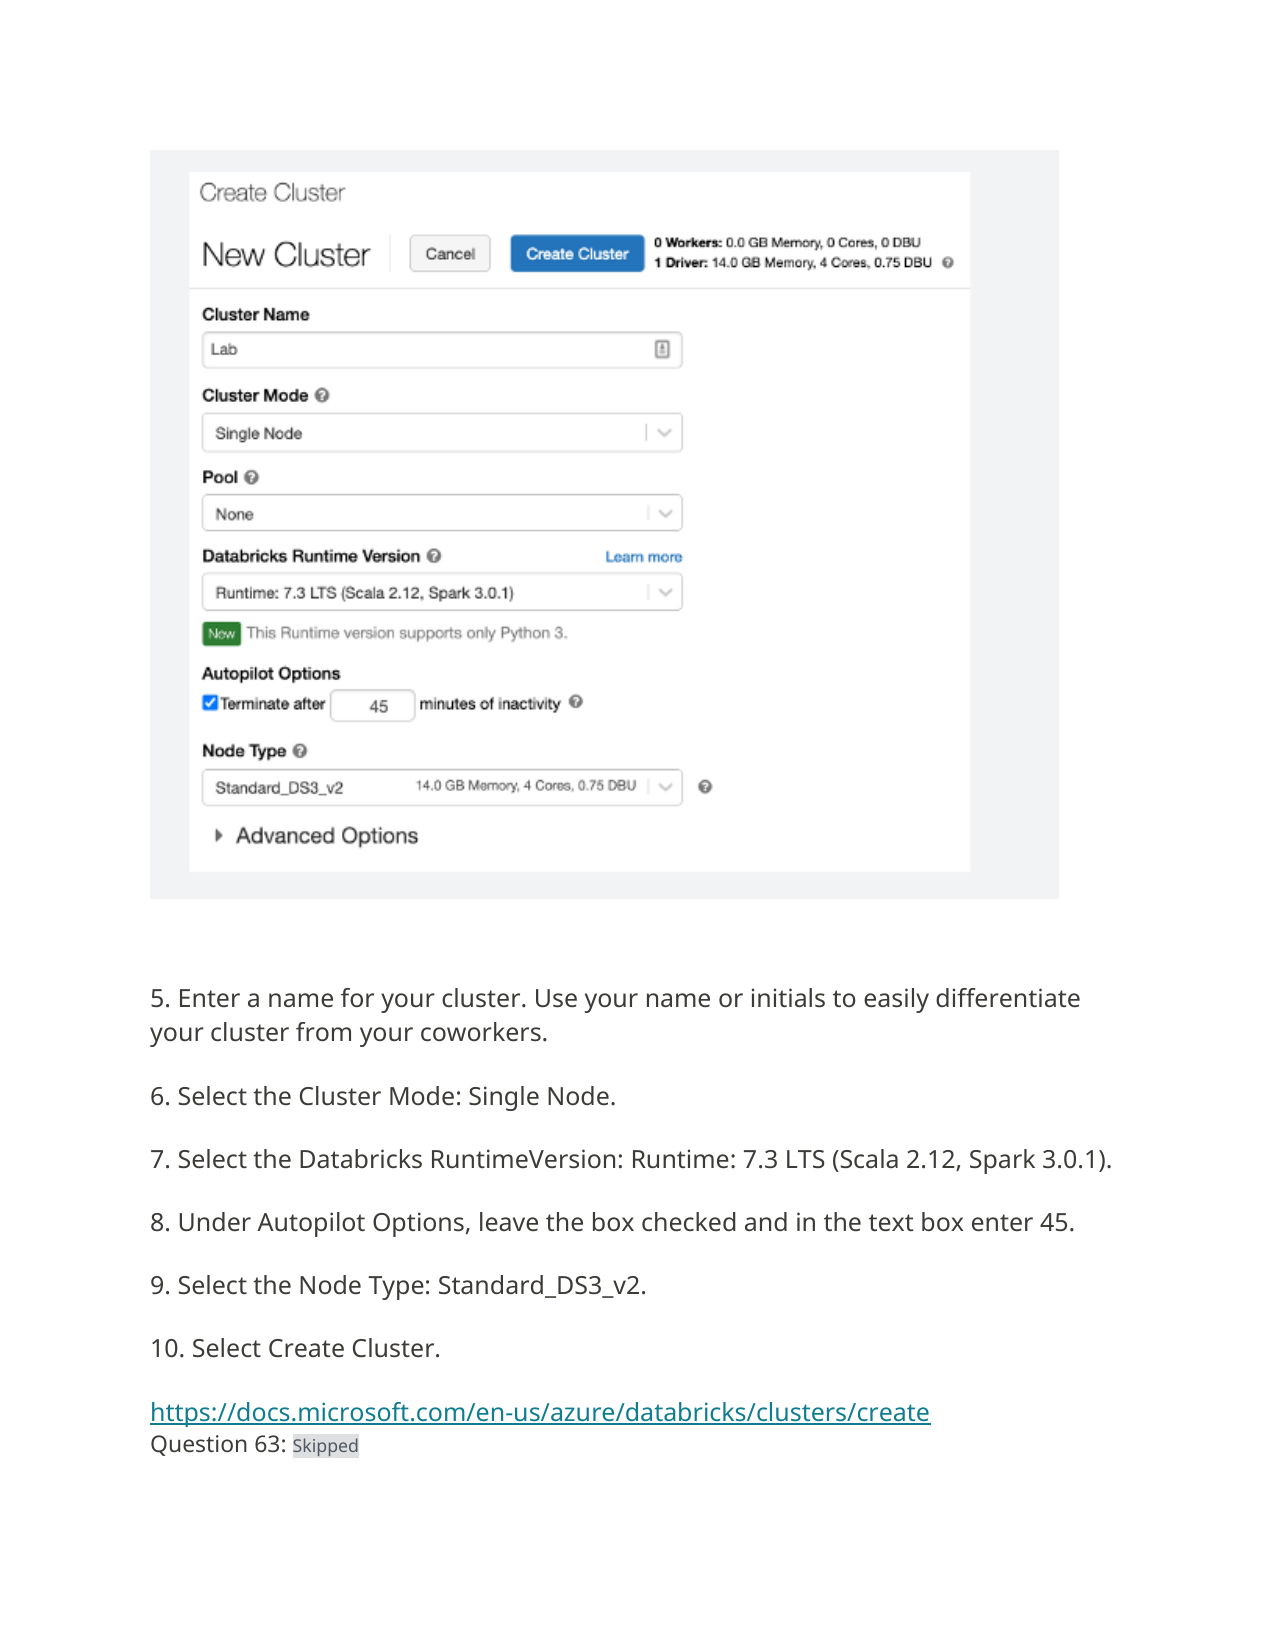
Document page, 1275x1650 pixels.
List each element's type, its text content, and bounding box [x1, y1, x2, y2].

text https://docs.microsoft.com/en-us/azure/databricks/clusters/create [150, 1394, 1125, 1428]
text 8. Under Autopilot Options, leave the box checked and in the text box enter 45. [150, 1204, 1125, 1239]
text 6. Select the Cluster Mode: Single Node. [150, 1078, 1125, 1112]
text Question 63: Skipped [150, 1428, 1125, 1459]
text 5. Enter a name for your cluster. Use your name or initials to easily differentiate your cluster from your coworkers. [150, 981, 1125, 1049]
text 10. Select Create Cluster. [150, 1331, 1125, 1365]
text 9. Select the Node Type: Standard_DS3_v2. [150, 1268, 1125, 1302]
picture [150, 150, 1060, 899]
text 7. Select the Databricks RuntimeVersion: Runtime: 7.3 LTS (Scala 2.12, Spark 3.0.1). [150, 1141, 1125, 1175]
